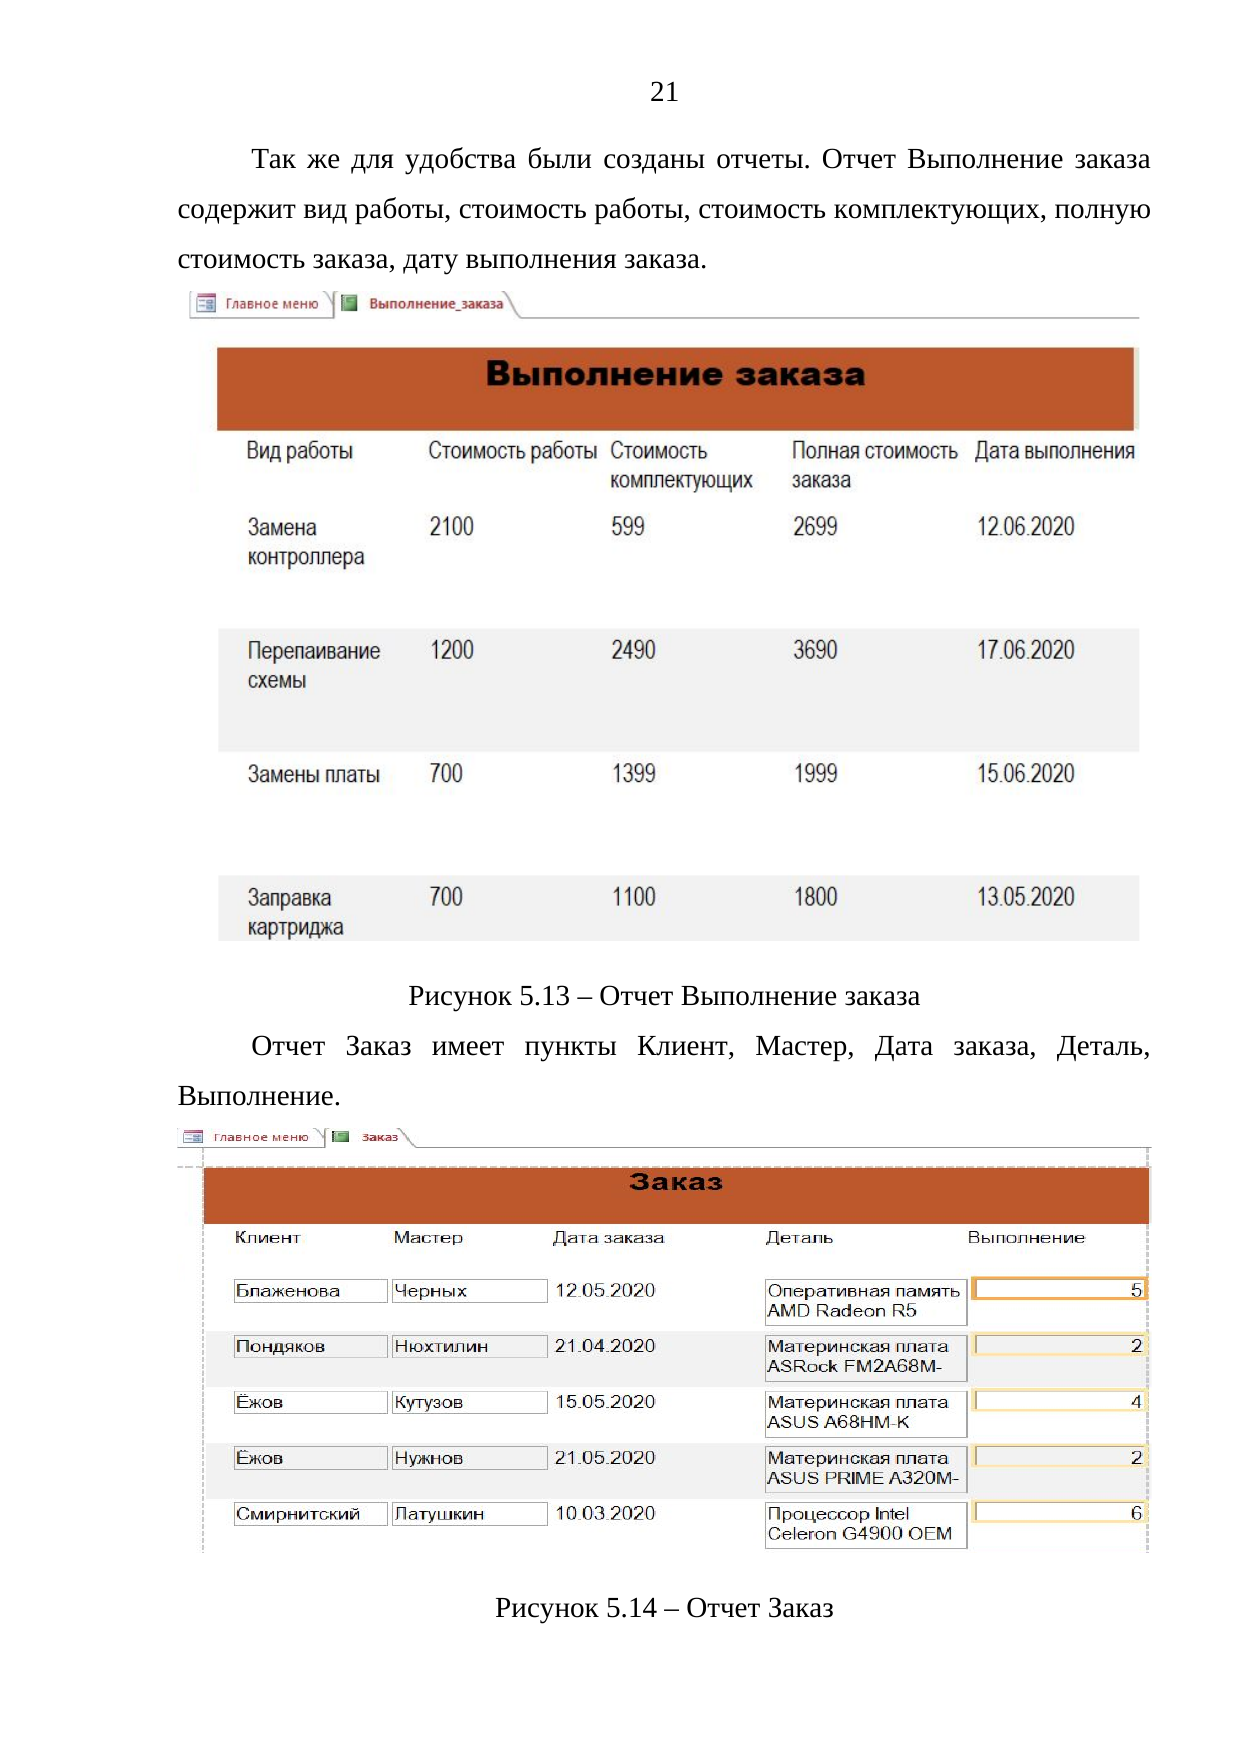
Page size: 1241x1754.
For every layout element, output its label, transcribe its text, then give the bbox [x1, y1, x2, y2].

picture [177, 1128, 1152, 1553]
text Так же для удобства были созданы отчеты. Отчет Выполнение заказа содержит вид работы, стоимость работы, стоимость комплектующих, полную стоимость заказа, дату выполнения заказа. [177, 141, 1152, 275]
text Отчет Заказ имеет пункты Клиент, Мастер, Дата заказа, Деталь, Выполнение. [177, 1028, 1152, 1112]
text Рисунок 5.13 – Отчет Выполнение заказа [177, 978, 1152, 1011]
picture [189, 291, 1140, 941]
text Рисунок 5.14 – Отчет Заказ [177, 1590, 1152, 1623]
